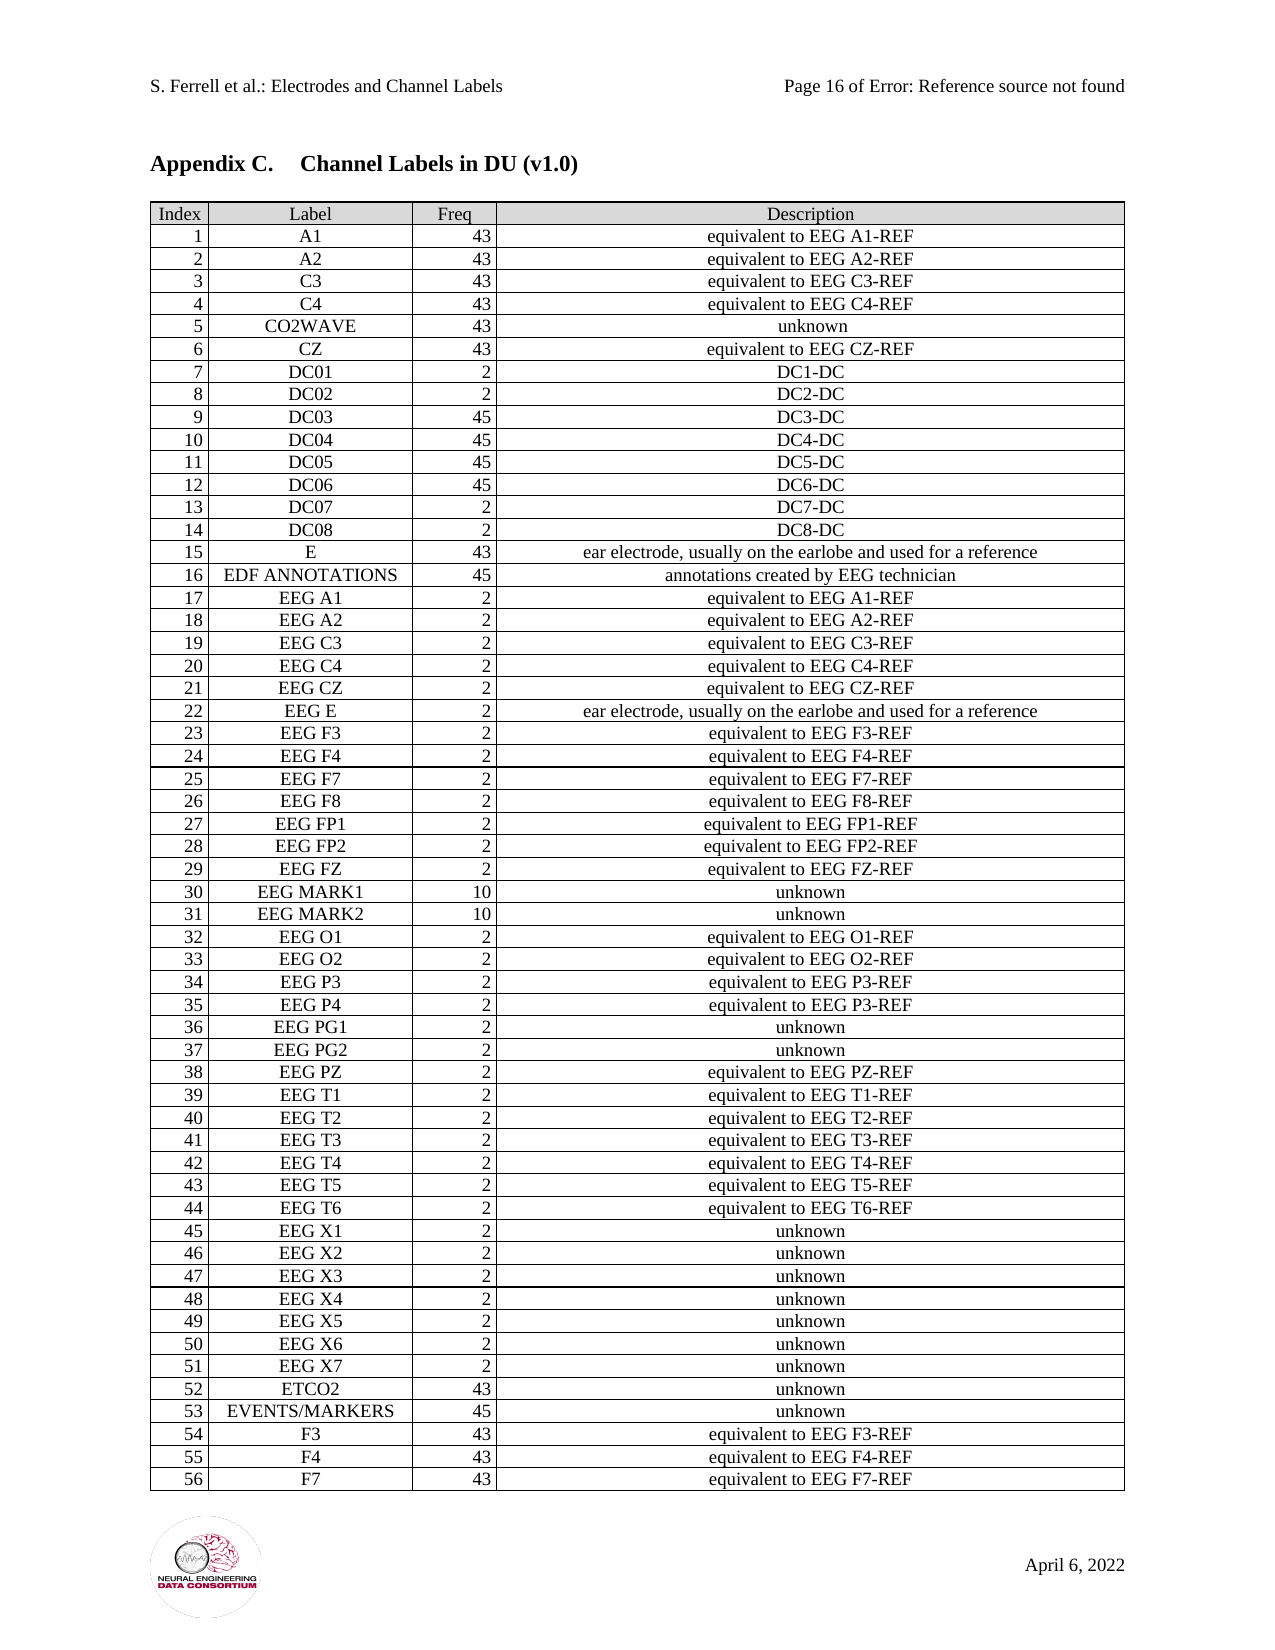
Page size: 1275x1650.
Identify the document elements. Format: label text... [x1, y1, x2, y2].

table_cell equivalent to EEG PZ-REF [497, 1061, 1124, 1083]
table_cell 2 [413, 361, 496, 382]
table_cell A2 [209, 248, 412, 269]
table_cell equivalent to EEG O1-REF [497, 926, 1124, 947]
table_cell 2 [413, 1242, 496, 1264]
table_cell 2 [413, 835, 496, 857]
table_cell A1 [209, 225, 412, 247]
table_cell 2 [413, 383, 496, 405]
table_cell 52 [151, 1378, 208, 1399]
table_cell 2 [413, 790, 496, 812]
table_cell EEG E [209, 700, 412, 721]
table_cell equivalent to EEG F8-REF [497, 790, 1124, 812]
table_cell 2 [413, 813, 496, 834]
table_cell 10 [413, 903, 496, 925]
table_cell 43 [413, 1446, 496, 1467]
table_cell equivalent to EEG P3-REF [497, 971, 1124, 992]
table_cell equivalent to EEG C4-REF [497, 655, 1124, 676]
table_cell DC01 [209, 361, 412, 382]
table_cell equivalent to EEG FP2-REF [497, 835, 1124, 857]
table_cell F4 [209, 1446, 412, 1467]
table_cell equivalent to EEG T1-REF [497, 1084, 1124, 1106]
table_cell EEG CZ [209, 677, 412, 699]
table_cell DC08 [209, 519, 412, 540]
table_cell 27 [151, 813, 208, 834]
table_cell 20 [151, 655, 208, 676]
table_cell EEG C3 [209, 632, 412, 653]
table_cell 23 [151, 722, 208, 744]
picture [150, 1516, 262, 1618]
table_cell 21 [151, 677, 208, 699]
table_cell unknown [497, 1016, 1124, 1038]
table_cell 2 [413, 1310, 496, 1332]
table_cell DC04 [209, 429, 412, 450]
table_cell 19 [151, 632, 208, 653]
table_cell EEG FP1 [209, 813, 412, 834]
table_cell 7 [151, 361, 208, 382]
table_cell EEG T2 [209, 1107, 412, 1128]
table_cell DC05 [209, 451, 412, 473]
table_cell 22 [151, 700, 208, 721]
table_cell 2 [413, 1107, 496, 1128]
table_cell DC2-DC [497, 383, 1124, 405]
table_cell 35 [151, 994, 208, 1015]
table_cell equivalent to EEG A2-REF [497, 609, 1124, 631]
table_cell DC6-DC [497, 474, 1124, 495]
table_cell unknown [497, 1288, 1124, 1309]
table_cell equivalent to EEG O2-REF [497, 948, 1124, 970]
table_cell 12 [151, 474, 208, 495]
table_cell 49 [151, 1310, 208, 1332]
table_cell 5 [151, 315, 208, 337]
table_cell 2 [413, 994, 496, 1015]
table_cell 10 [413, 881, 496, 902]
table_cell equivalent to EEG P3-REF [497, 994, 1124, 1015]
table_cell equivalent to EEG T3-REF [497, 1129, 1124, 1151]
table_cell 2 [413, 1152, 496, 1173]
table_cell 45 [413, 429, 496, 450]
table_cell EEG X4 [209, 1288, 412, 1309]
table_cell 43 [413, 541, 496, 563]
table_cell equivalent to EEG A1-REF [497, 587, 1124, 608]
table_cell F7 [209, 1468, 412, 1490]
table_cell DC8-DC [497, 519, 1124, 540]
table_cell EEG T5 [209, 1174, 412, 1196]
table_cell 36 [151, 1016, 208, 1038]
table_header Index [151, 203, 208, 224]
table_cell 2 [413, 948, 496, 970]
table_cell equivalent to EEG F7-REF [497, 768, 1124, 789]
table_cell 26 [151, 790, 208, 812]
table_cell CZ [209, 338, 412, 359]
table_cell 43 [413, 338, 496, 359]
table_cell EEG F4 [209, 745, 412, 766]
table_cell EEG FZ [209, 858, 412, 879]
table_cell ear electrode, usually on the earlobe and used for a reference [497, 700, 1124, 721]
table_cell unknown [497, 315, 1124, 337]
table_cell DC3-DC [497, 406, 1124, 427]
table_cell 34 [151, 971, 208, 992]
table_cell unknown [497, 903, 1124, 925]
table_cell annotations created by EEG technician [497, 564, 1124, 586]
table_cell 37 [151, 1039, 208, 1060]
table_cell 43 [413, 248, 496, 269]
table_cell unknown [497, 881, 1124, 902]
table_cell equivalent to EEG F4-REF [497, 745, 1124, 766]
table_cell E [209, 541, 412, 563]
table_cell 45 [413, 1400, 496, 1422]
table_cell equivalent to EEG F3-REF [497, 1423, 1124, 1444]
table_cell 40 [151, 1107, 208, 1128]
table_cell 25 [151, 768, 208, 789]
table_cell 4 [151, 293, 208, 314]
table_cell equivalent to EEG FP1-REF [497, 813, 1124, 834]
table_cell F3 [209, 1423, 412, 1444]
table_cell C3 [209, 270, 412, 292]
table_cell unknown [497, 1242, 1124, 1264]
table_cell 43 [151, 1174, 208, 1196]
table_cell 2 [413, 1197, 496, 1218]
table_header Freq [413, 203, 496, 224]
table_cell DC03 [209, 406, 412, 427]
table_cell EEG O2 [209, 948, 412, 970]
table_cell equivalent to EEG C3-REF [497, 632, 1124, 653]
table_cell 43 [413, 1423, 496, 1444]
table_cell 18 [151, 609, 208, 631]
table_cell DC5-DC [497, 451, 1124, 473]
table_header Description [497, 203, 1124, 224]
table_cell EEG T4 [209, 1152, 412, 1173]
table_cell 46 [151, 1242, 208, 1264]
table_cell EDF ANNOTATIONS [209, 564, 412, 586]
table_cell 28 [151, 835, 208, 857]
table_cell 51 [151, 1355, 208, 1377]
table_cell 2 [413, 677, 496, 699]
table_cell 45 [413, 564, 496, 586]
table_cell unknown [497, 1378, 1124, 1399]
table_cell DC4-DC [497, 429, 1124, 450]
table_cell 2 [413, 971, 496, 992]
table_cell 53 [151, 1400, 208, 1422]
table_cell 45 [413, 474, 496, 495]
table_cell DC7-DC [497, 496, 1124, 518]
table_cell 31 [151, 903, 208, 925]
table_cell 2 [413, 655, 496, 676]
table_cell 2 [413, 1129, 496, 1151]
table_cell EEG A1 [209, 587, 412, 608]
table_cell EEG X2 [209, 1242, 412, 1264]
table_cell 44 [151, 1197, 208, 1218]
table_cell equivalent to EEG CZ-REF [497, 677, 1124, 699]
table_cell unknown [497, 1220, 1124, 1241]
table_cell 2 [413, 1265, 496, 1286]
table_cell 2 [413, 1333, 496, 1354]
table_cell 8 [151, 383, 208, 405]
table_cell 2 [413, 1061, 496, 1083]
table_header Label [209, 203, 412, 224]
table_cell 43 [413, 225, 496, 247]
table_cell 24 [151, 745, 208, 766]
table_cell EEG PZ [209, 1061, 412, 1083]
table_cell 2 [413, 858, 496, 879]
table_cell 2 [413, 1039, 496, 1060]
table_cell 42 [151, 1152, 208, 1173]
table_cell 2 [413, 1016, 496, 1038]
table_cell 2 [413, 496, 496, 518]
table_cell 43 [413, 270, 496, 292]
table_cell 55 [151, 1446, 208, 1467]
table_cell 32 [151, 926, 208, 947]
table_cell DC06 [209, 474, 412, 495]
table_cell 47 [151, 1265, 208, 1286]
table_cell 15 [151, 541, 208, 563]
table_cell 43 [413, 1468, 496, 1490]
table_cell equivalent to EEG T4-REF [497, 1152, 1124, 1173]
table_cell equivalent to EEG FZ-REF [497, 858, 1124, 879]
table_cell EEG T3 [209, 1129, 412, 1151]
table_cell 2 [151, 248, 208, 269]
table_cell equivalent to EEG A1-REF [497, 225, 1124, 247]
table_cell equivalent to EEG T5-REF [497, 1174, 1124, 1196]
table_cell equivalent to EEG C4-REF [497, 293, 1124, 314]
table_cell EEG F3 [209, 722, 412, 744]
table_cell EEG X5 [209, 1310, 412, 1332]
table_cell EEG PG1 [209, 1016, 412, 1038]
table_cell 56 [151, 1468, 208, 1490]
table_cell 1 [151, 225, 208, 247]
table_cell 2 [413, 1174, 496, 1196]
table_cell 45 [413, 451, 496, 473]
table_cell 2 [413, 1288, 496, 1309]
table_cell 38 [151, 1061, 208, 1083]
table_cell EVENTS/MARKERS [209, 1400, 412, 1422]
list Channel Labels in DU (v1.0) [150, 150, 1125, 176]
table_cell EEG P4 [209, 994, 412, 1015]
table_cell 2 [413, 1084, 496, 1106]
table_cell 50 [151, 1333, 208, 1354]
table_cell 6 [151, 338, 208, 359]
table_cell 2 [413, 722, 496, 744]
table_cell DC02 [209, 383, 412, 405]
table_cell EEG PG2 [209, 1039, 412, 1060]
table_cell 39 [151, 1084, 208, 1106]
table_cell DC1-DC [497, 361, 1124, 382]
table_cell equivalent to EEG T6-REF [497, 1197, 1124, 1218]
table_cell 43 [413, 315, 496, 337]
table_cell equivalent to EEG F7-REF [497, 1468, 1124, 1490]
table_cell unknown [497, 1265, 1124, 1286]
table_cell 2 [413, 745, 496, 766]
table_cell DC07 [209, 496, 412, 518]
table_cell EEG X3 [209, 1265, 412, 1286]
table_cell EEG T1 [209, 1084, 412, 1106]
table_cell 2 [413, 1220, 496, 1241]
table_cell 14 [151, 519, 208, 540]
table_cell equivalent to EEG CZ-REF [497, 338, 1124, 359]
table_cell EEG F7 [209, 768, 412, 789]
table_cell 13 [151, 496, 208, 518]
table_cell equivalent to EEG F3-REF [497, 722, 1124, 744]
table_cell unknown [497, 1039, 1124, 1060]
table_cell 43 [413, 1378, 496, 1399]
table_cell equivalent to EEG A2-REF [497, 248, 1124, 269]
table_cell unknown [497, 1310, 1124, 1332]
table_cell EEG MARK1 [209, 881, 412, 902]
table_cell equivalent to EEG C3-REF [497, 270, 1124, 292]
table_cell ETCO2 [209, 1378, 412, 1399]
table_cell 17 [151, 587, 208, 608]
table_cell 2 [413, 926, 496, 947]
table_cell EEG X7 [209, 1355, 412, 1377]
table_cell 2 [413, 1355, 496, 1377]
table_cell EEG T6 [209, 1197, 412, 1218]
table_cell 33 [151, 948, 208, 970]
table_cell 2 [413, 700, 496, 721]
table_cell 11 [151, 451, 208, 473]
table_cell unknown [497, 1333, 1124, 1354]
table_cell EEG C4 [209, 655, 412, 676]
table_cell 2 [413, 587, 496, 608]
table_cell EEG FP2 [209, 835, 412, 857]
table_cell 54 [151, 1423, 208, 1444]
table_cell CO2WAVE [209, 315, 412, 337]
table_cell 45 [151, 1220, 208, 1241]
table_cell 10 [151, 429, 208, 450]
table_cell 9 [151, 406, 208, 427]
table_cell equivalent to EEG T2-REF [497, 1107, 1124, 1128]
table_cell 2 [413, 609, 496, 631]
table_cell 45 [413, 406, 496, 427]
table_cell 2 [413, 519, 496, 540]
table_cell 29 [151, 858, 208, 879]
table_cell 30 [151, 881, 208, 902]
table_cell 43 [413, 293, 496, 314]
table_cell unknown [497, 1400, 1124, 1422]
table_cell 2 [413, 632, 496, 653]
table_cell EEG P3 [209, 971, 412, 992]
table_cell 16 [151, 564, 208, 586]
table_cell 41 [151, 1129, 208, 1151]
table_cell C4 [209, 293, 412, 314]
table_cell EEG F8 [209, 790, 412, 812]
table_cell 2 [413, 768, 496, 789]
table_cell ear electrode, usually on the earlobe and used for a reference [497, 541, 1124, 563]
table_cell 3 [151, 270, 208, 292]
table_cell 48 [151, 1288, 208, 1309]
table_cell EEG X6 [209, 1333, 412, 1354]
table_cell EEG O1 [209, 926, 412, 947]
table_cell EEG X1 [209, 1220, 412, 1241]
table_cell equivalent to EEG F4-REF [497, 1446, 1124, 1467]
table_cell unknown [497, 1355, 1124, 1377]
table_cell EEG MARK2 [209, 903, 412, 925]
table_cell EEG A2 [209, 609, 412, 631]
